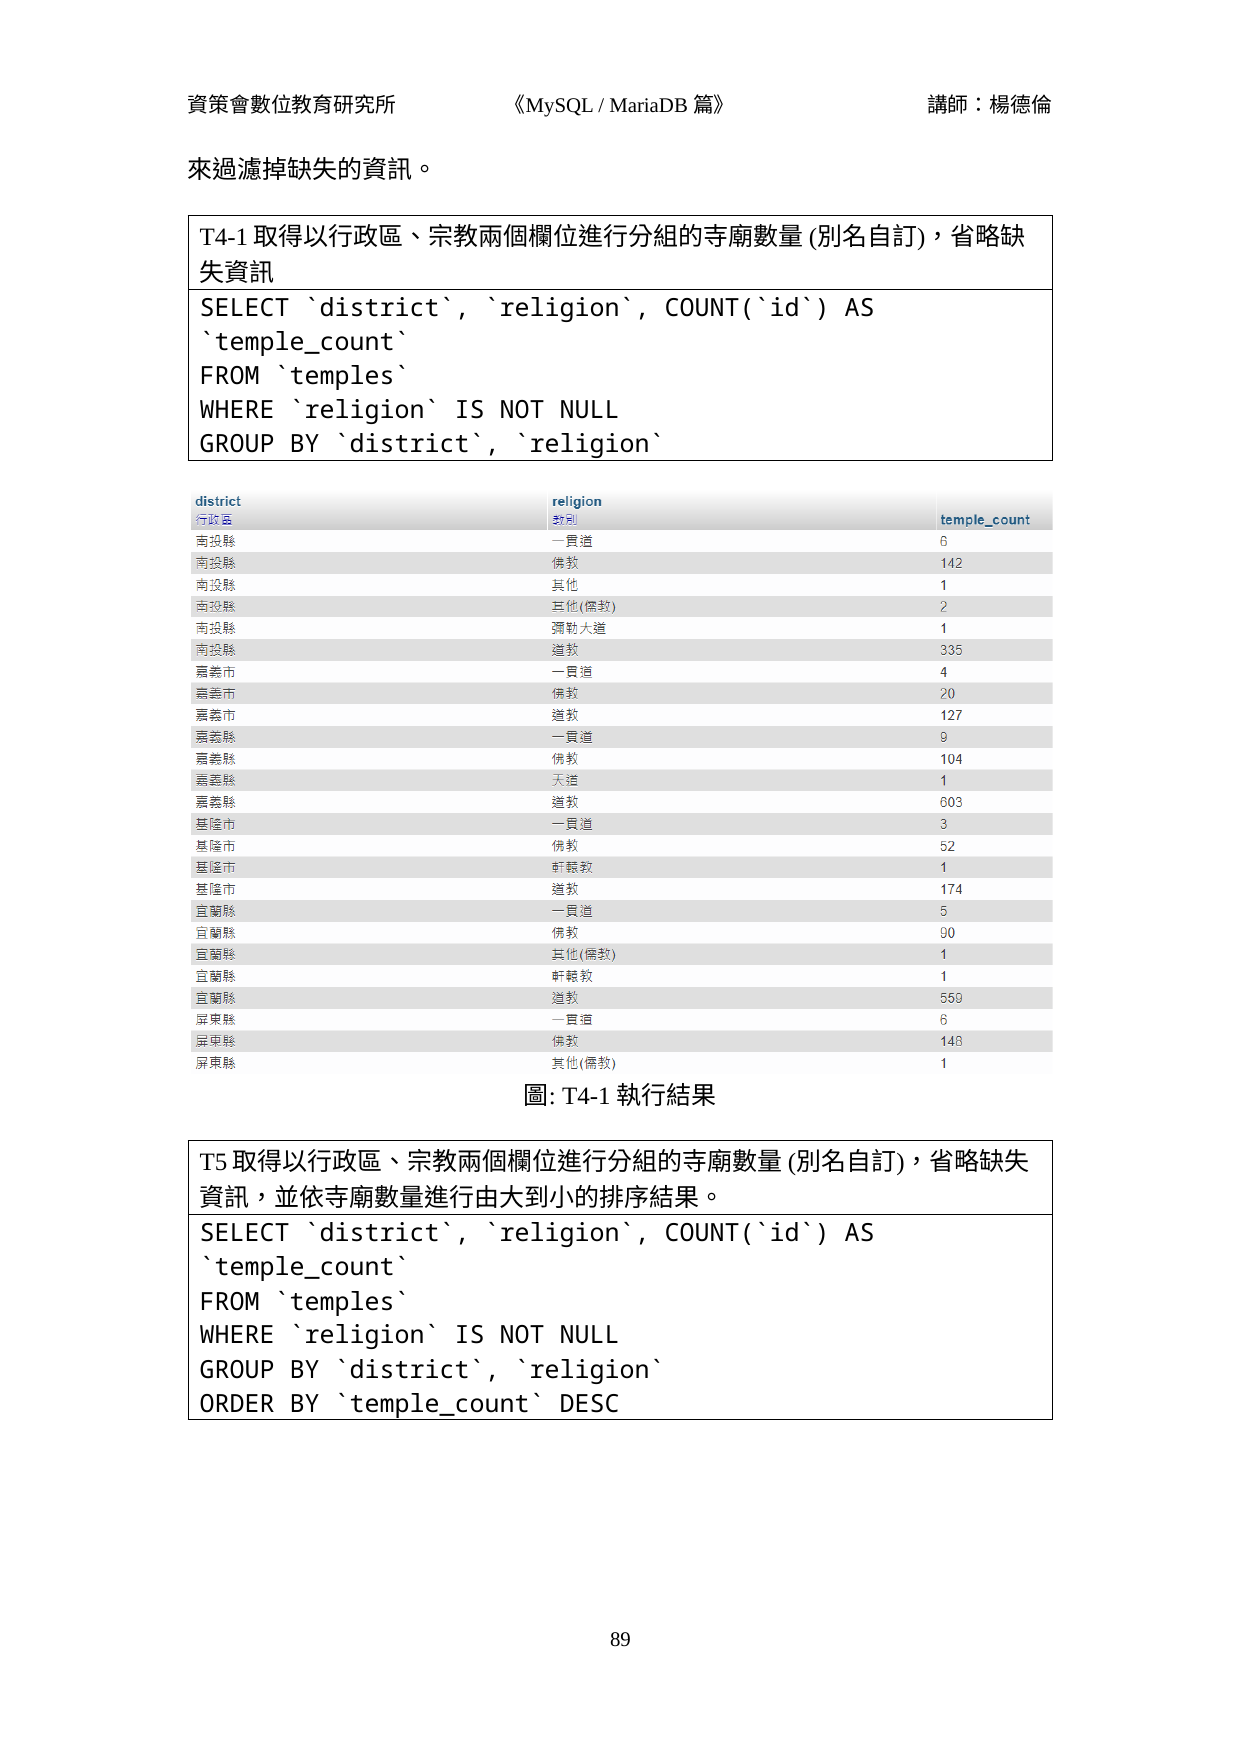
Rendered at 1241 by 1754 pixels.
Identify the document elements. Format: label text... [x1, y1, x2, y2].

table_header T4-1取得以行政區、宗教兩個欄位進行分組的寺廟數量 (別名自訂)，省略缺失資訊 [189, 216, 1052, 288]
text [187, 150, 1053, 186]
table_cell SELECT `district`, `religion`, COUNT(`id`) AS `temple_count` FROM `temples` WHERE `religion` IS NOT NULL GROUP BY `district`, `religion` [189, 290, 1052, 460]
picture [187, 489, 1053, 1076]
table_cell SELECT `district`, `religion`, COUNT(`id`) AS `temple_count` FROM `temples` WHERE `religion` IS NOT NULL GROUP BY `district`, `religion` ORDER BY `temple_count` DESC [189, 1215, 1052, 1419]
table_header T5取得以行政區、宗教兩個欄位進行分組的寺廟數量 (別名自訂)，省略缺失資訊，並依寺廟數量進行由大到小的排序結果。 [189, 1141, 1052, 1214]
text 圖: T4-1 執行結果 [187, 1076, 1053, 1112]
